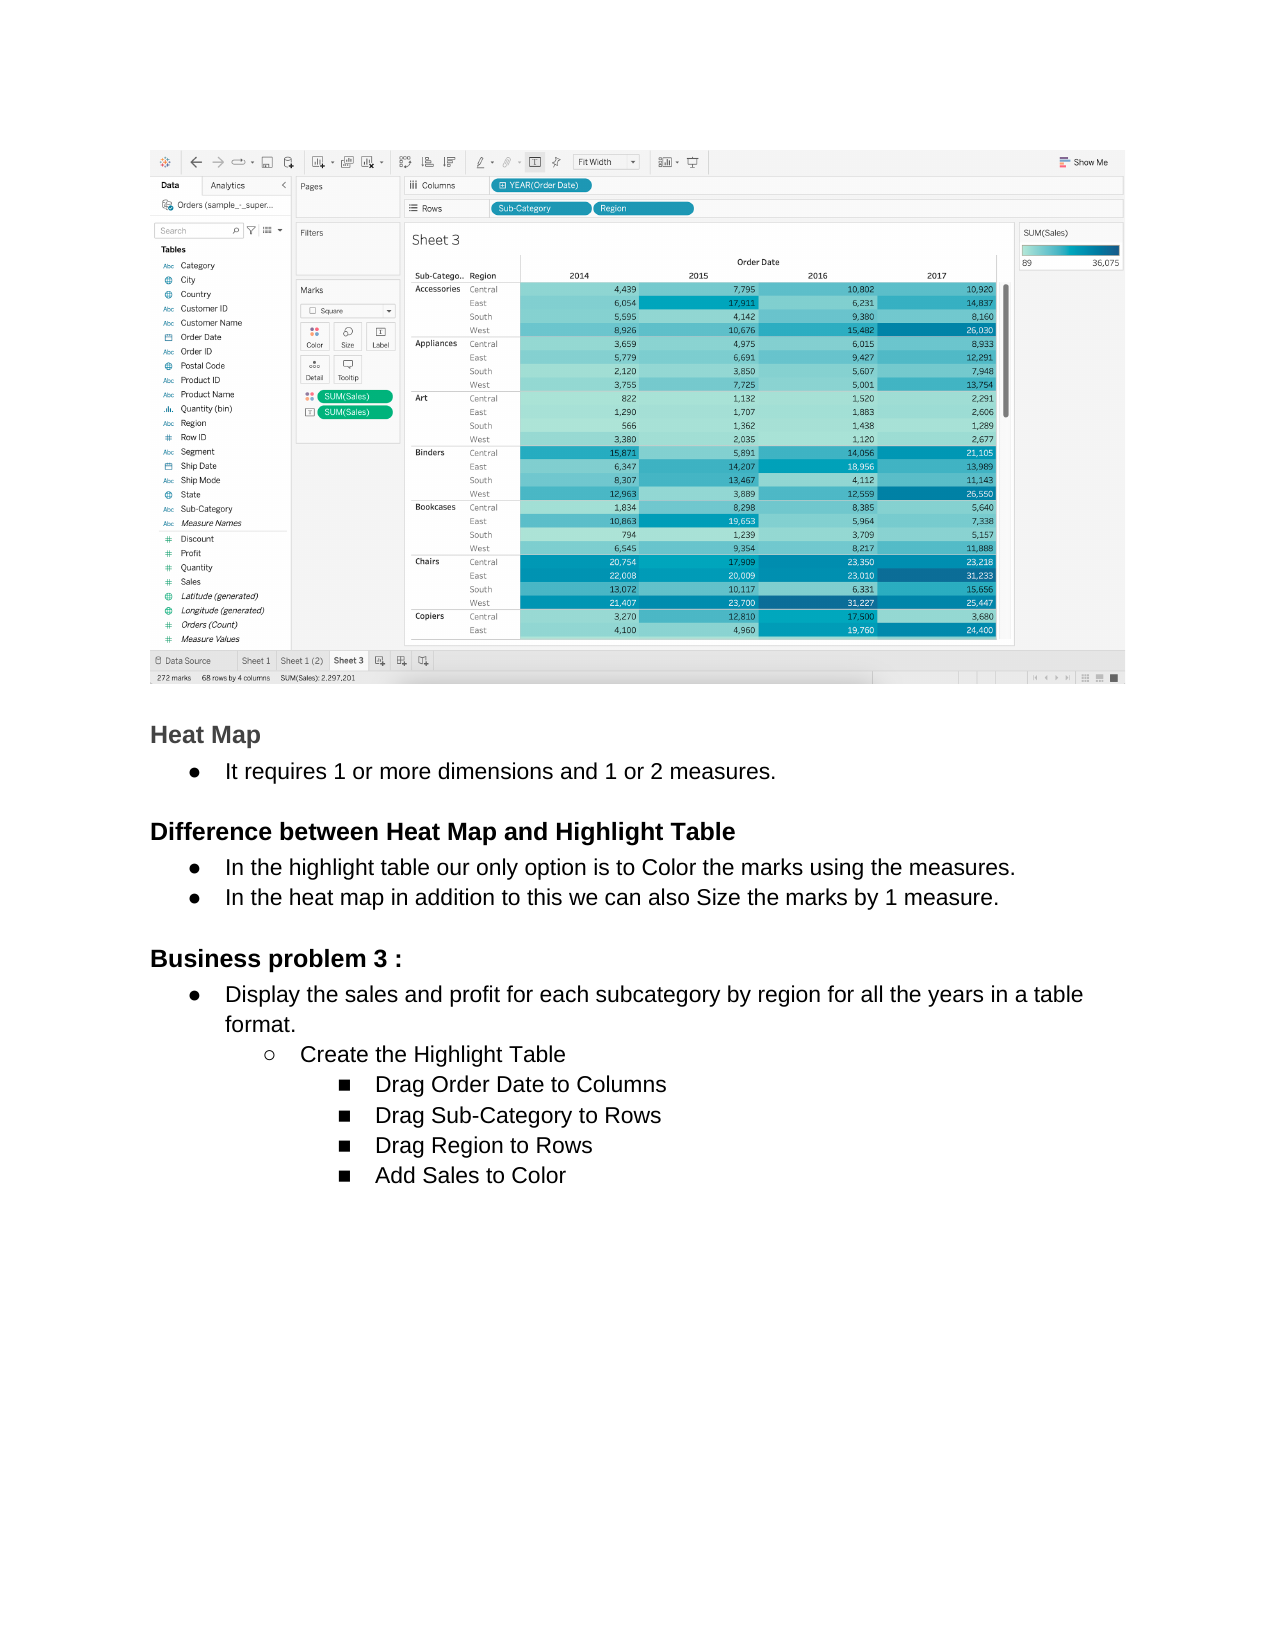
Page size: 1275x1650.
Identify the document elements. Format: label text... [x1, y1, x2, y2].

list In the heat map in addition to this we can also Size the marks by 1 measure. [187, 884, 1125, 911]
list Display the sales and profit for each subcategory by region for all the years in a table format. [187, 981, 1125, 1037]
subtitle Difference between Heat Map and Highlight Table [150, 817, 1125, 846]
subtitle Business problem 3 : [150, 944, 1125, 972]
list Drag Sub-Category to Rows [337, 1102, 1125, 1128]
list Add Sales to Color [337, 1162, 1125, 1188]
list In the highlight table our only option is to Color the marks using the measures. [187, 854, 1125, 880]
list Create the Highlight Table [262, 1041, 1125, 1067]
list Drag Order Date to Columns [337, 1071, 1125, 1098]
list Drag Region to Rows [337, 1132, 1125, 1158]
picture [150, 150, 1125, 684]
subtitle Heat Map [150, 721, 1125, 749]
list It requires 1 or more dimensions and 1 or 2 measures. [187, 758, 1125, 784]
